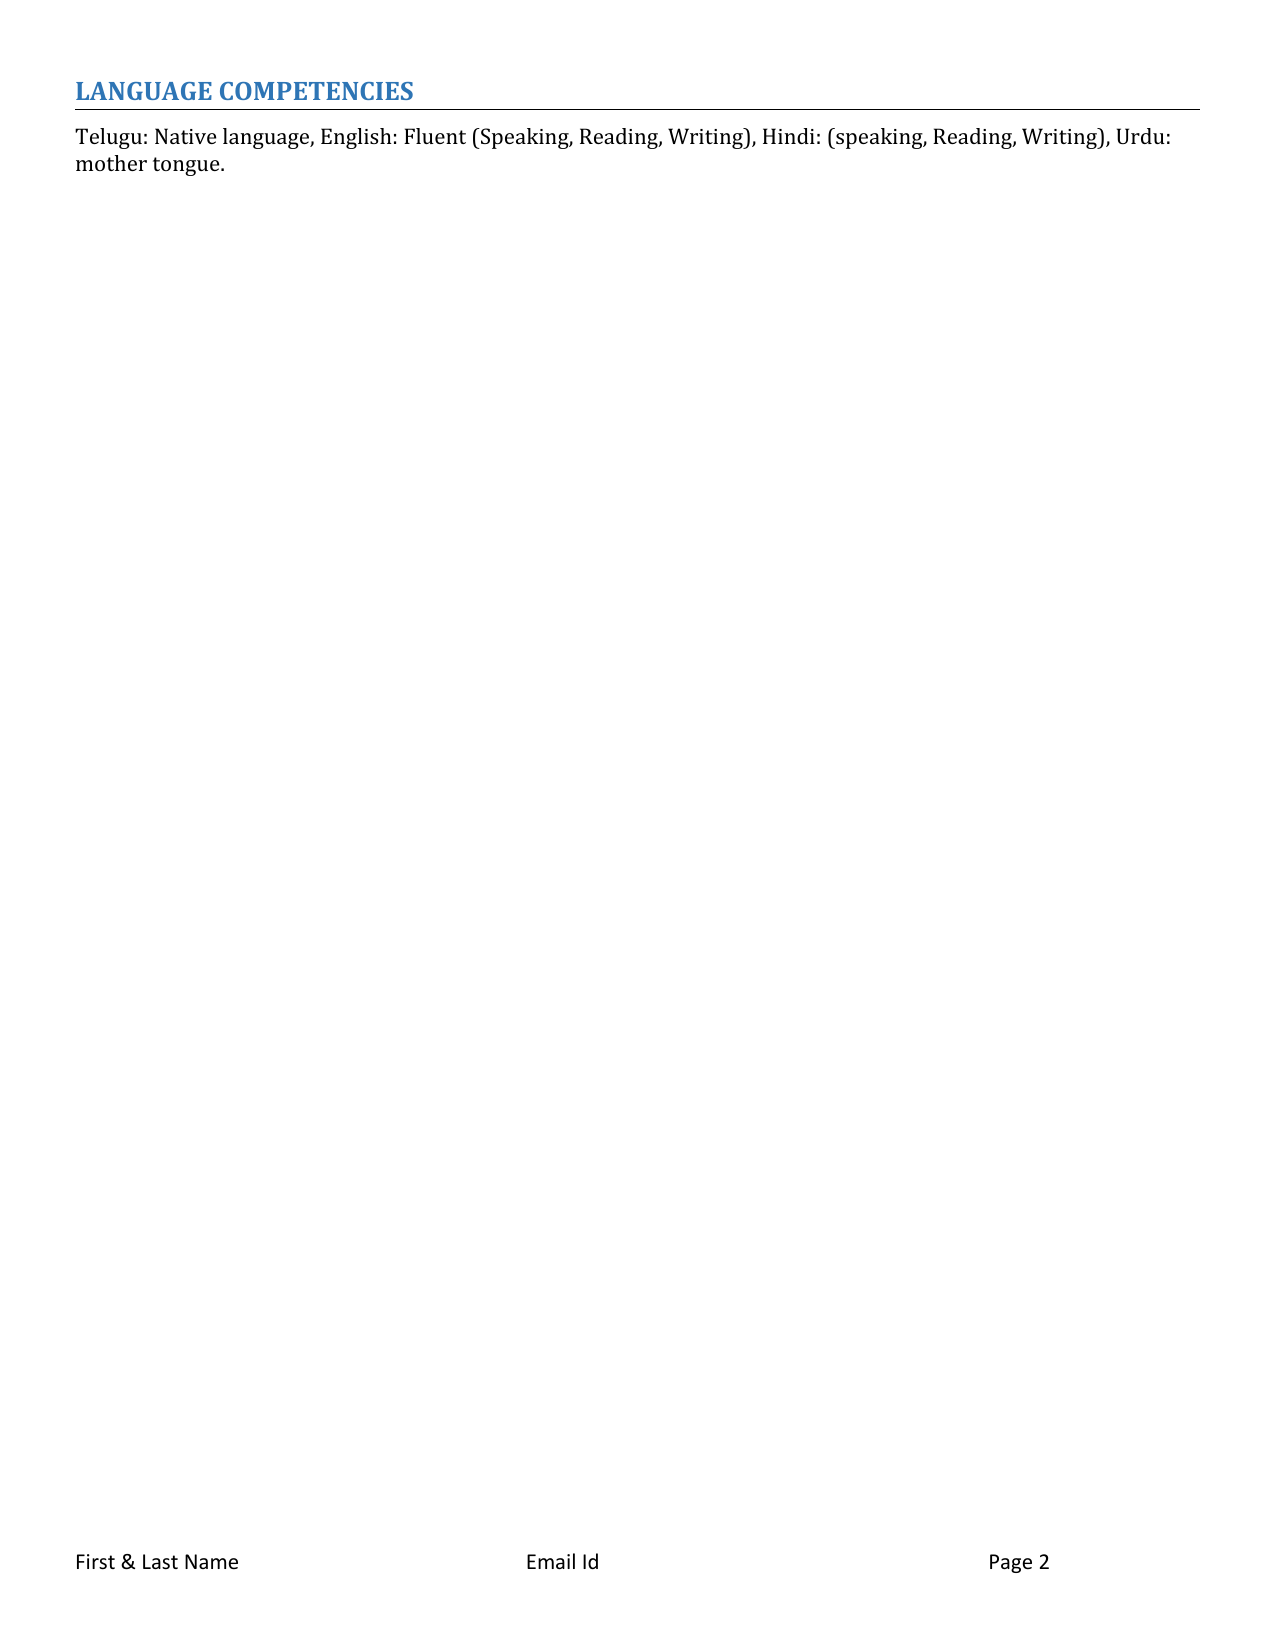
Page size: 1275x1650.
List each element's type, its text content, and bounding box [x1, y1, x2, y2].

text LANGUAGE COMPETENCIES [75, 75, 1200, 109]
text Telugu: Native language, English: Fluent (Speaking, Reading, Writing), Hindi: (speaking, Reading, Writing), Urdu: mother tongue. [75, 122, 1200, 176]
